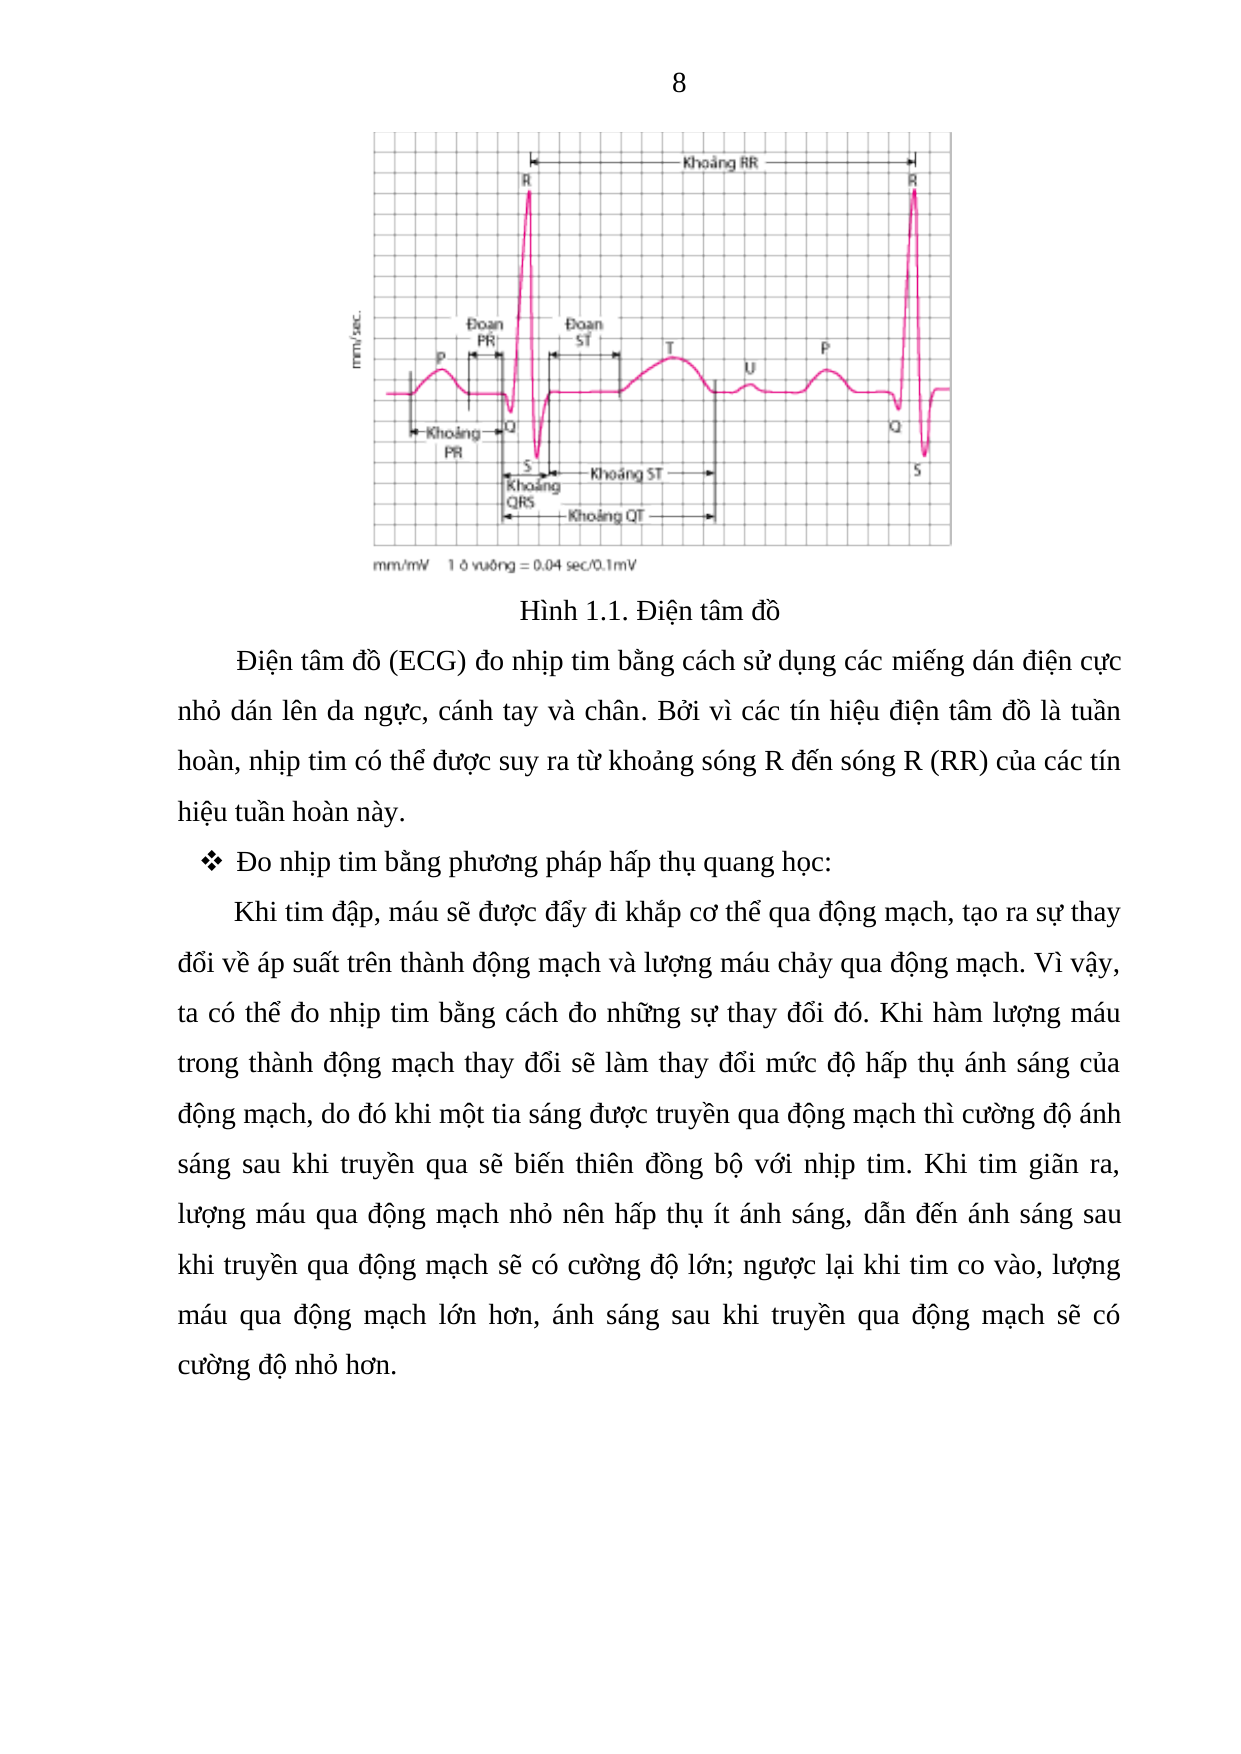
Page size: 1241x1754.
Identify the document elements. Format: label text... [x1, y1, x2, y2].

picture [347, 132, 952, 576]
list Điện tâm đồ (ECG) đo nhịp tim bằng cách sử dụng các miếng dán điện cực nhỏ dán lên da ngực, cánh tay và chân. Bởi vì các tín hiệu điện tâm đồ là tuần hoàn, nhịp tim có thể được suy ra từ khoảng sóng R đến sóng R (RR) của các tín hiệu tuần hoàn này. [177, 643, 1122, 827]
list Đo nhịp tim bằng phương pháp hấp thụ quang học: [199, 844, 1122, 878]
list Khi tim đập, máu sẽ được đẩy đi khắp cơ thể qua động mạch, tạo ra sự thay đổi về áp suất trên thành động mạch và lượng máu chảy qua động mạch. Vì vậy, ta có thể đo nhịp tim bằng cách đo những sự thay đổi đó. Khi hàm lượng máu trong thành động mạch thay đổi sẽ làm thay đổi mức độ hấp thụ ánh sáng của động mạch, do đó khi một tia sáng được truyền qua động mạch thì cường độ ánh sáng sau khi truyền qua sẽ biến thiên đồng bộ với nhịp tim. Khi tim giãn ra, lượng máu qua động mạch nhỏ nên hấp thụ ít ánh sáng, dẫn đến ánh sáng sau khi truyền qua động mạch sẽ có cường độ lớn; ngược lại khi tim co vào, lượng máu qua động mạch lớn hơn, ánh sáng sau khi truyền qua động mạch sẽ có cường độ nhỏ hơn. [177, 894, 1122, 1381]
list Hình 1.1. Điện tâm đồ [177, 593, 1122, 626]
